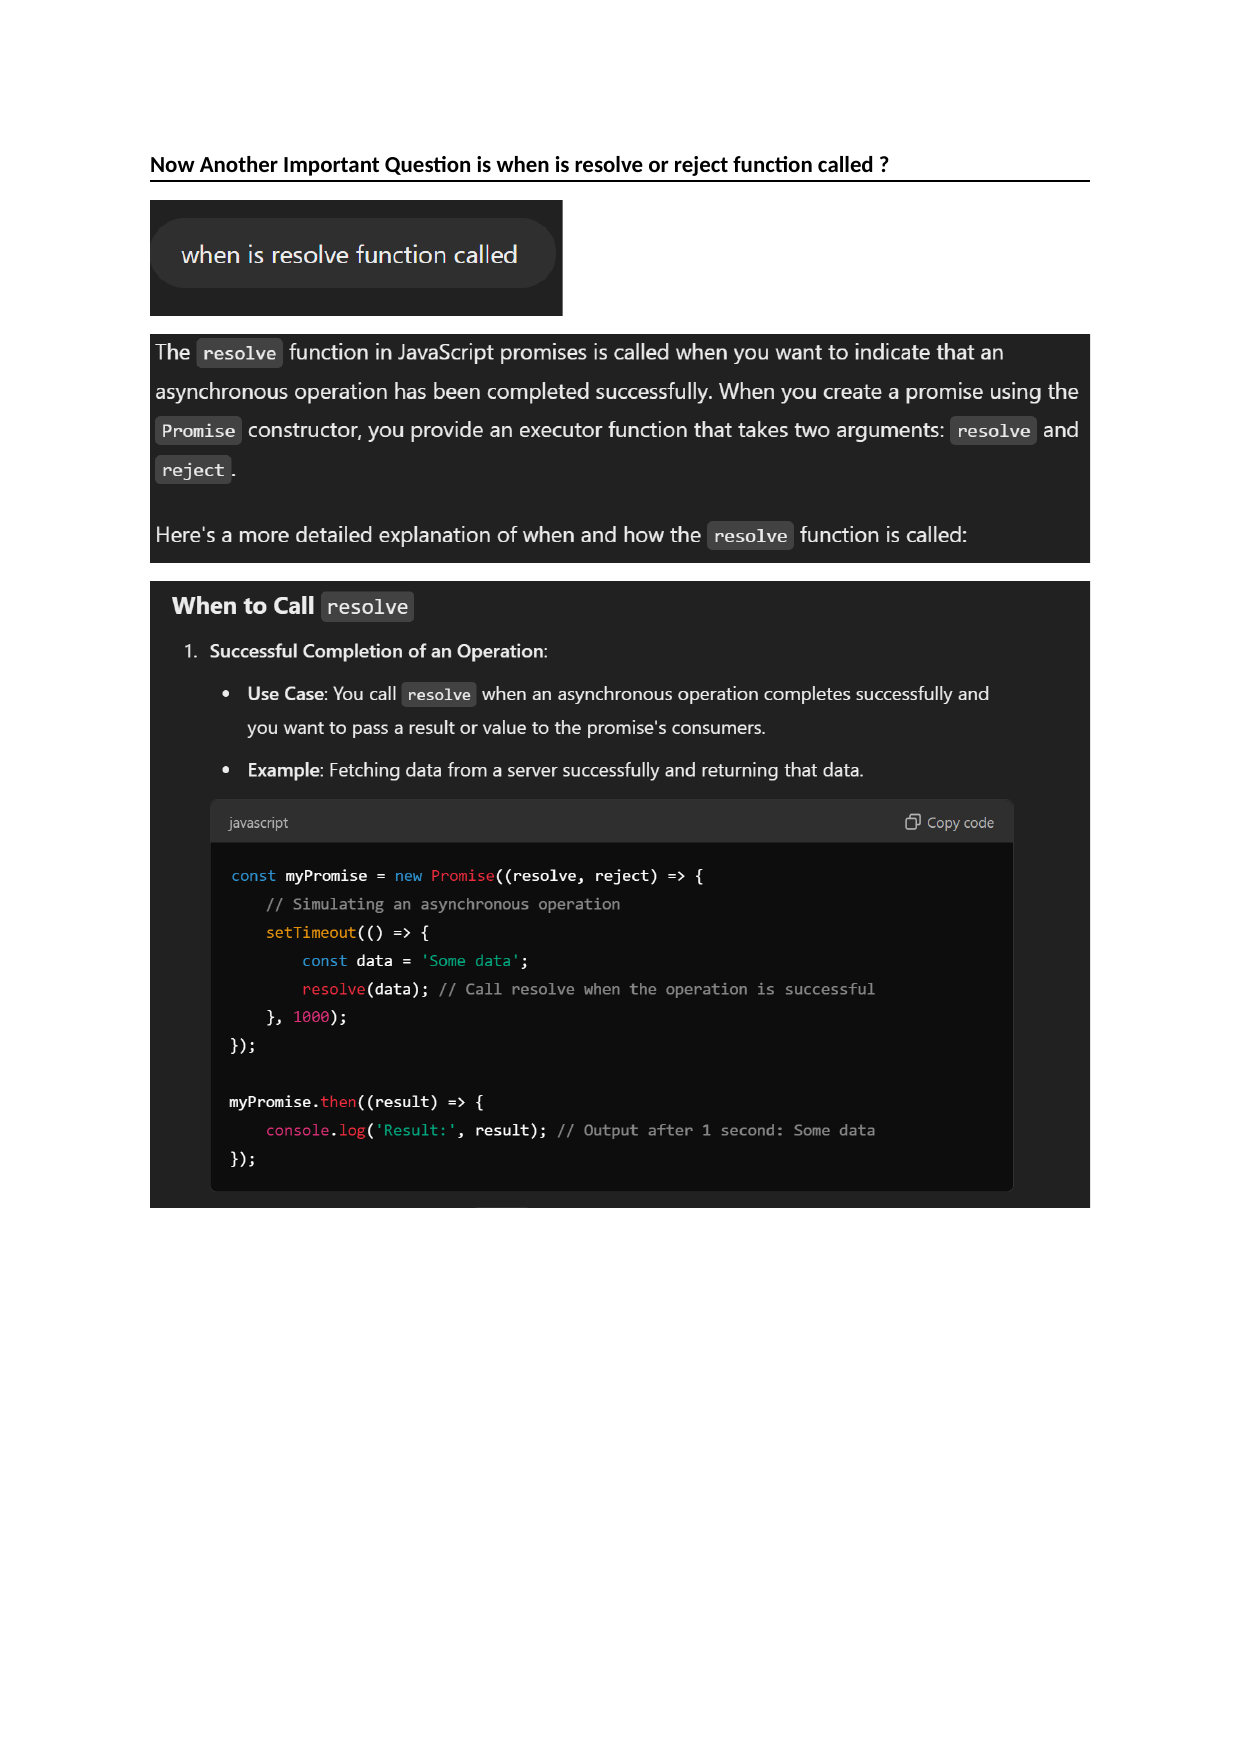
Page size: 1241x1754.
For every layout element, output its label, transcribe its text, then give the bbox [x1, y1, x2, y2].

picture [150, 581, 1091, 1208]
picture [150, 334, 1091, 563]
text Now Another Important Question is when is resolve or reject function called ? [150, 150, 1090, 180]
picture [150, 200, 563, 316]
